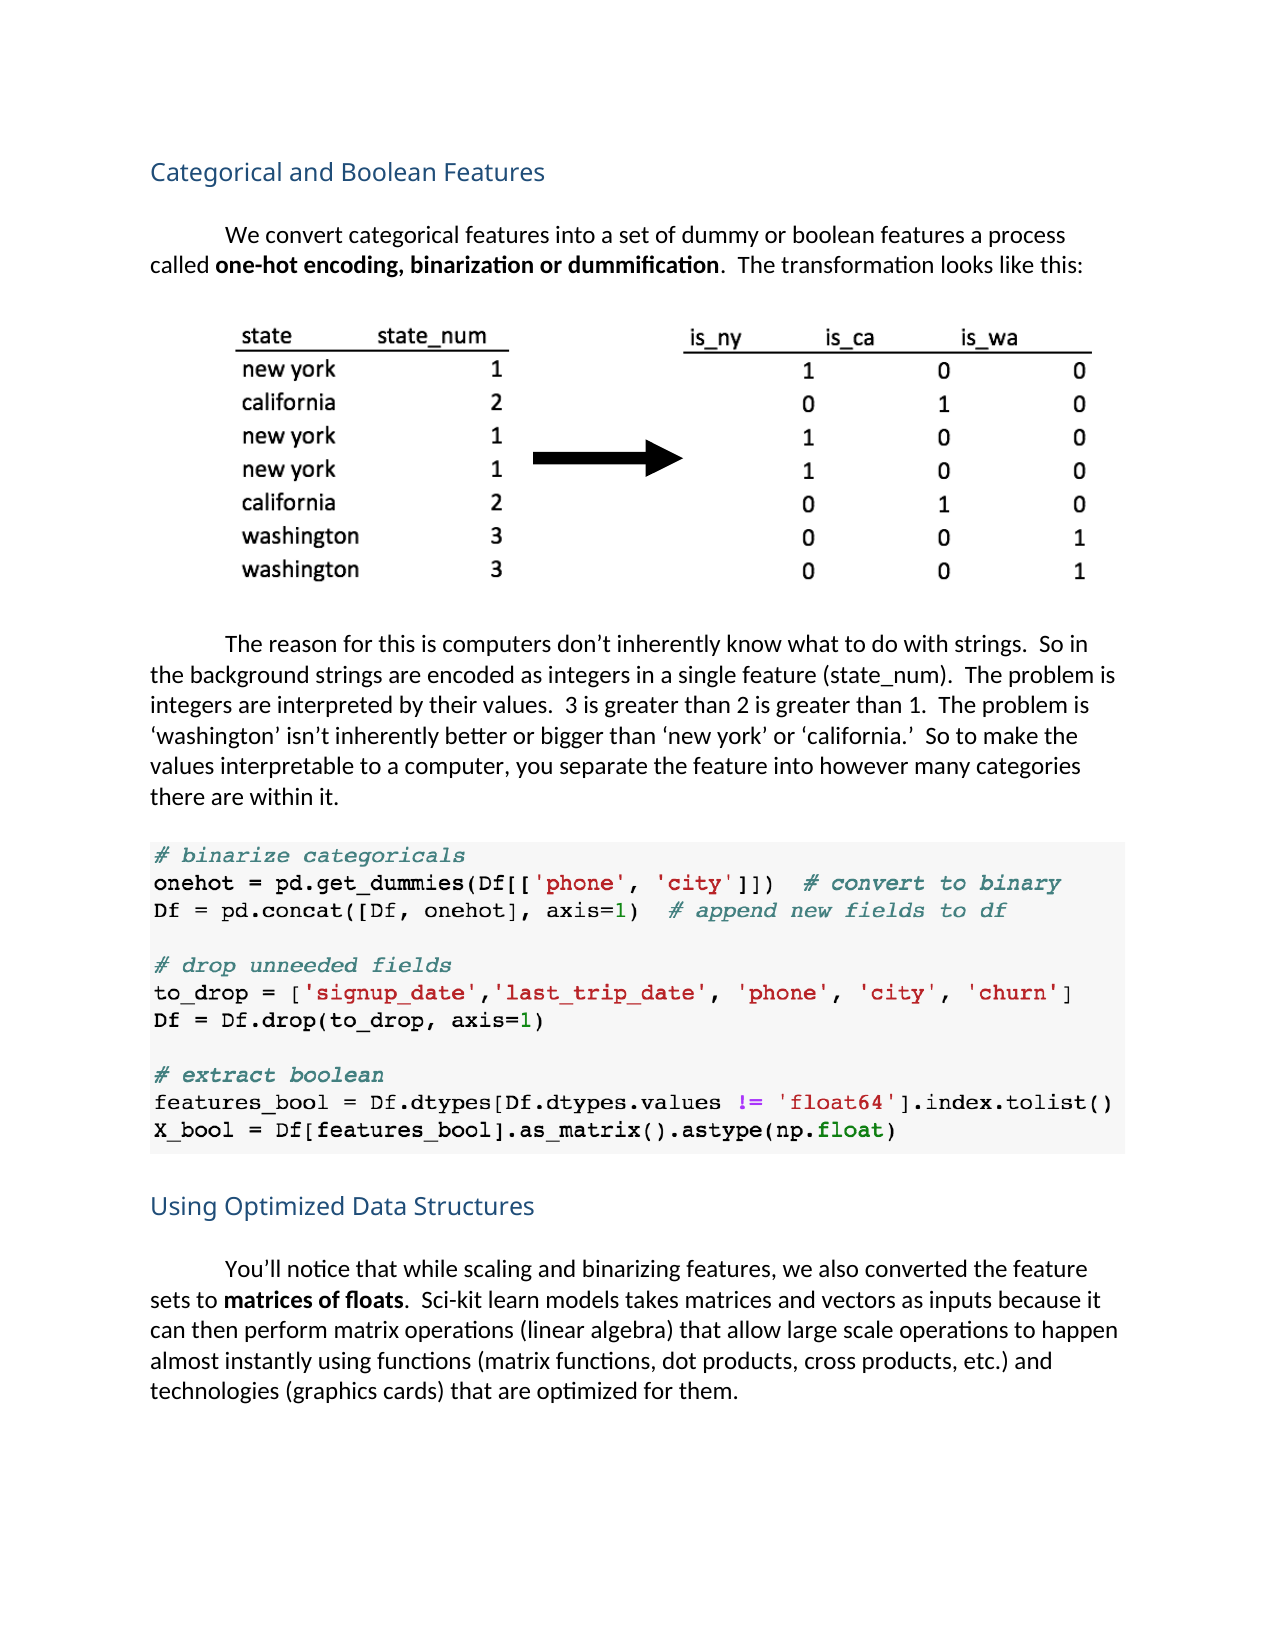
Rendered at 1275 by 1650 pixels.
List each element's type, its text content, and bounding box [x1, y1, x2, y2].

picture [675, 314, 1117, 598]
text We convert categorical features into a set of dummy or boolean features a process called one-hot encoding, binarization or dummification. The transformation looks like this: [150, 219, 1125, 280]
picture [150, 842, 1125, 1154]
text The reason for this is computers don’t inherently know what to do with strings. So in the background strings are encoded as integers in a single feature (state_num). The problem is integers are interpreted by their values. 3 is greater than 2 is greater than 1. The problem is ‘washington’ isn’t inherently better or bigger than ‘new york’ or ‘california.’ So to make the values interpretable to a computer, you separate the feature into however many categories there are within it. [150, 628, 1125, 811]
picture [225, 310, 530, 598]
text You’ll notice that while scaling and binarizing features, we also converted the feature sets to matrices of floats. Sci-kit learn models takes matrices and vectors as inputs because it can then perform matrix operations (linear algebra) that allow large scale operations to happen almost instantly using functions (matrix functions, dot products, cross products, etc.) and technologies (graphics cards) that are optimized for them. [150, 1253, 1125, 1406]
subtitle Categorical and Boolean Features [150, 154, 1125, 188]
subtitle Using Optimized Data Structures [150, 1189, 1125, 1223]
